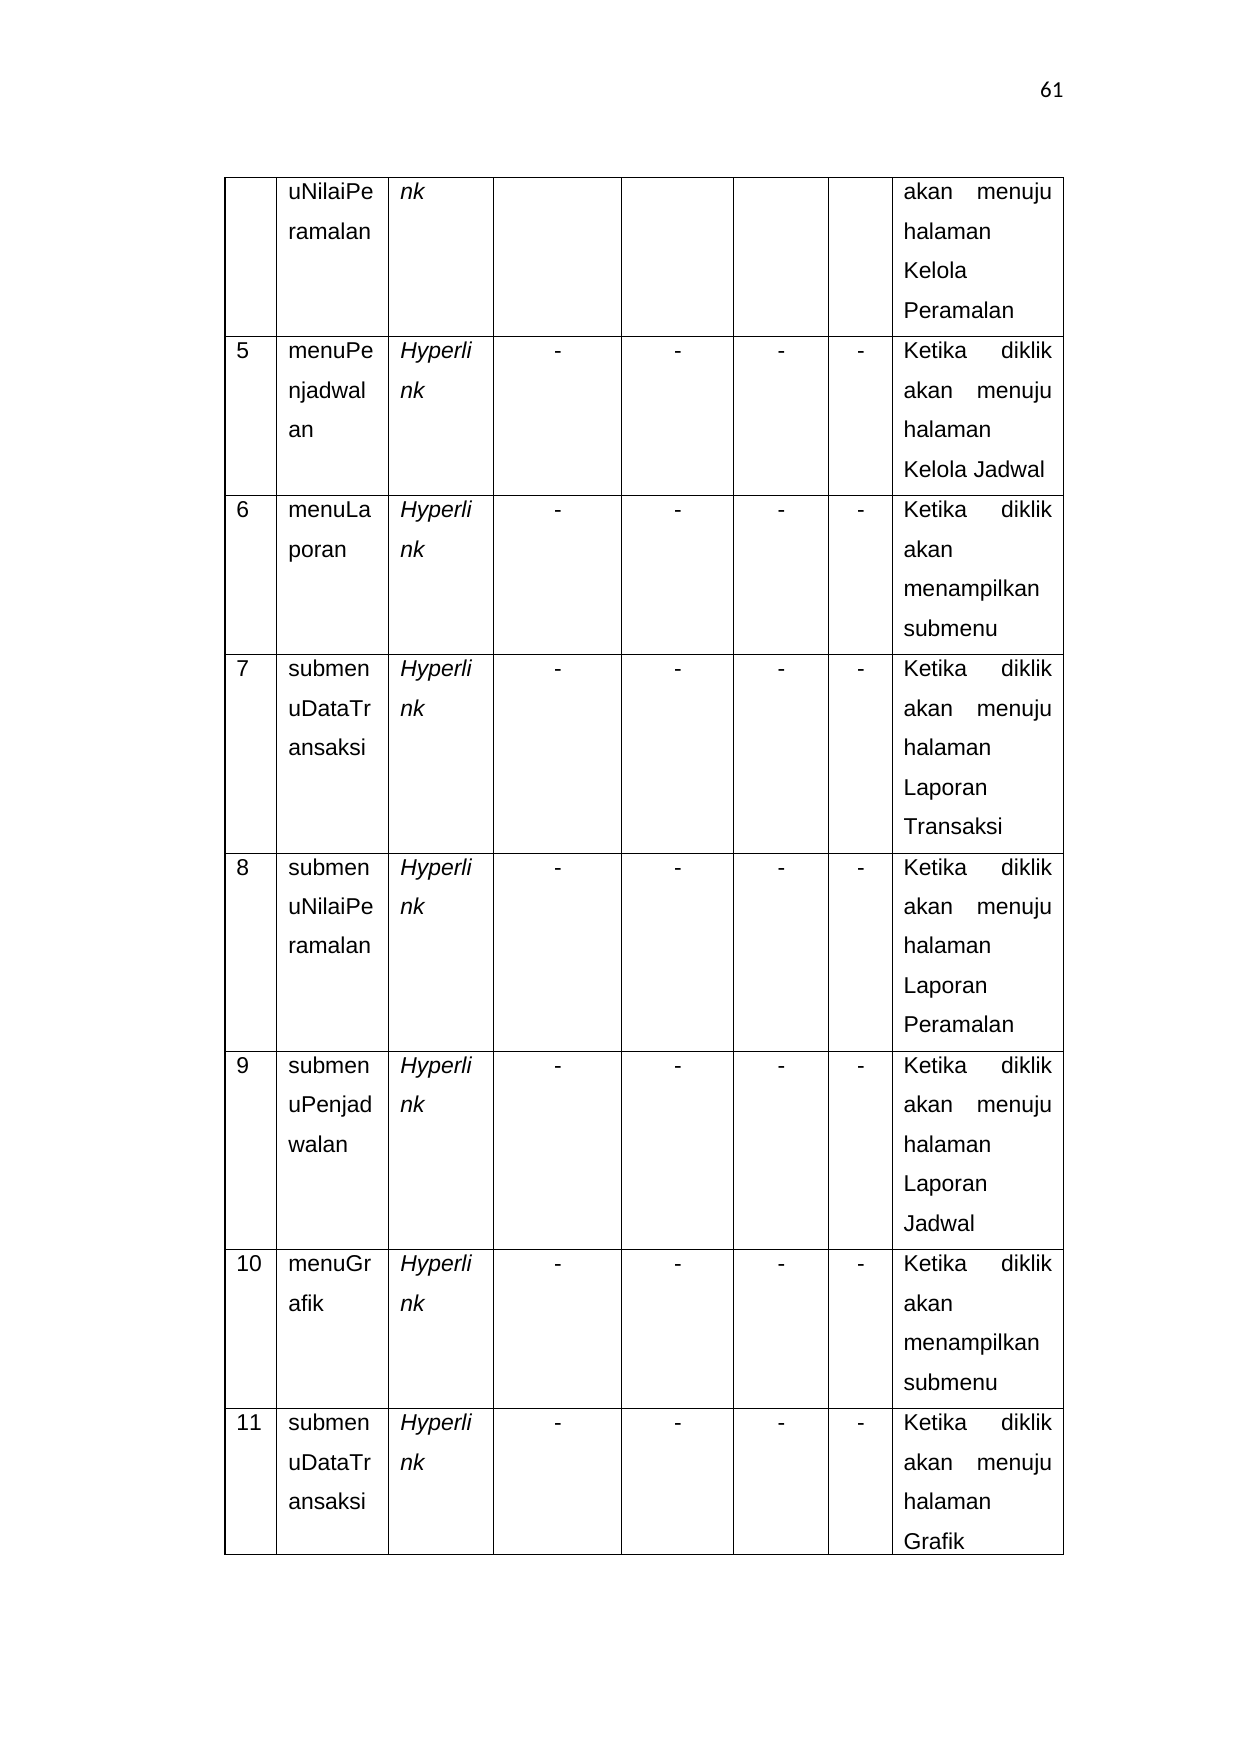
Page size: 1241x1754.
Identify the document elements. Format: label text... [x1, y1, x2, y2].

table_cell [277, 178, 388, 336]
table_cell Ketika diklik akan menampilkan submenu [893, 496, 1063, 654]
table_cell - [622, 1052, 733, 1249]
table_cell - [622, 1250, 733, 1408]
table_cell - [829, 1409, 892, 1554]
table_cell 11 [226, 1409, 276, 1554]
table_cell - [734, 655, 828, 852]
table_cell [893, 178, 1063, 336]
table_cell - [622, 655, 733, 852]
table_cell - [622, 337, 733, 495]
table_cell 7 [226, 655, 276, 852]
table_cell Hyperlink [389, 655, 493, 852]
table_cell 9 [226, 1052, 276, 1249]
table_cell Hyperlink [389, 1409, 493, 1554]
table_cell Ketika diklik akan menampilkan submenu [893, 1250, 1063, 1408]
table_cell - [829, 1250, 892, 1408]
table_cell - [734, 337, 828, 495]
table_cell - [829, 178, 892, 336]
table_cell - [734, 1250, 828, 1408]
table_cell submenuNilaiPeramalan [277, 854, 388, 1051]
table_cell - [494, 337, 621, 495]
table_cell - [829, 1052, 892, 1249]
table_cell 10 [226, 1250, 276, 1408]
table_cell Hyperlink [389, 496, 493, 654]
table_cell 8 [226, 854, 276, 1051]
table_cell - [494, 496, 621, 654]
table_cell Hyperlink [389, 854, 493, 1051]
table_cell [277, 1409, 388, 1554]
table_cell submenuDataTransaksi [277, 655, 388, 852]
table_cell menuLaporan [277, 496, 388, 654]
table_cell 4 [226, 178, 276, 336]
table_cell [893, 1409, 1063, 1554]
table_cell - [734, 854, 828, 1051]
table_cell - [494, 178, 621, 336]
table_cell Ketika diklik akan menuju halaman Laporan Jadwal [893, 1052, 1063, 1249]
table_cell - [494, 1052, 621, 1249]
table_cell 5 [226, 337, 276, 495]
table_cell - [494, 1409, 621, 1554]
table_cell - [829, 655, 892, 852]
table_cell - [622, 1409, 733, 1554]
table_cell - [622, 178, 733, 336]
table_cell Ketika diklik akan menuju halaman Kelola Jadwal [893, 337, 1063, 495]
table_cell - [622, 496, 733, 654]
table_cell - [734, 1052, 828, 1249]
table_cell menuPenjadwalan [277, 337, 388, 495]
table_cell 6 [226, 496, 276, 654]
table_cell - [494, 854, 621, 1051]
table_cell Hyperlink [389, 1250, 493, 1408]
table_cell submenuPenjadwalan [277, 1052, 388, 1249]
table_cell - [734, 1409, 828, 1554]
table_cell Ketika diklik akan menuju halaman Laporan Transaksi [893, 655, 1063, 852]
table_cell Hyperlink [389, 337, 493, 495]
table_cell - [622, 854, 733, 1051]
table_cell Hyperlink [389, 1052, 493, 1249]
table_cell - [829, 337, 892, 495]
table_cell - [494, 655, 621, 852]
table_cell - [829, 854, 892, 1051]
table_cell Ketika diklik akan menuju halaman Laporan Peramalan [893, 854, 1063, 1051]
table_cell - [829, 496, 892, 654]
table_cell - [494, 1250, 621, 1408]
table_cell menuGrafik [277, 1250, 388, 1408]
table_cell Hyperlink [389, 178, 493, 336]
table_cell - [734, 496, 828, 654]
table_cell - [734, 178, 828, 336]
